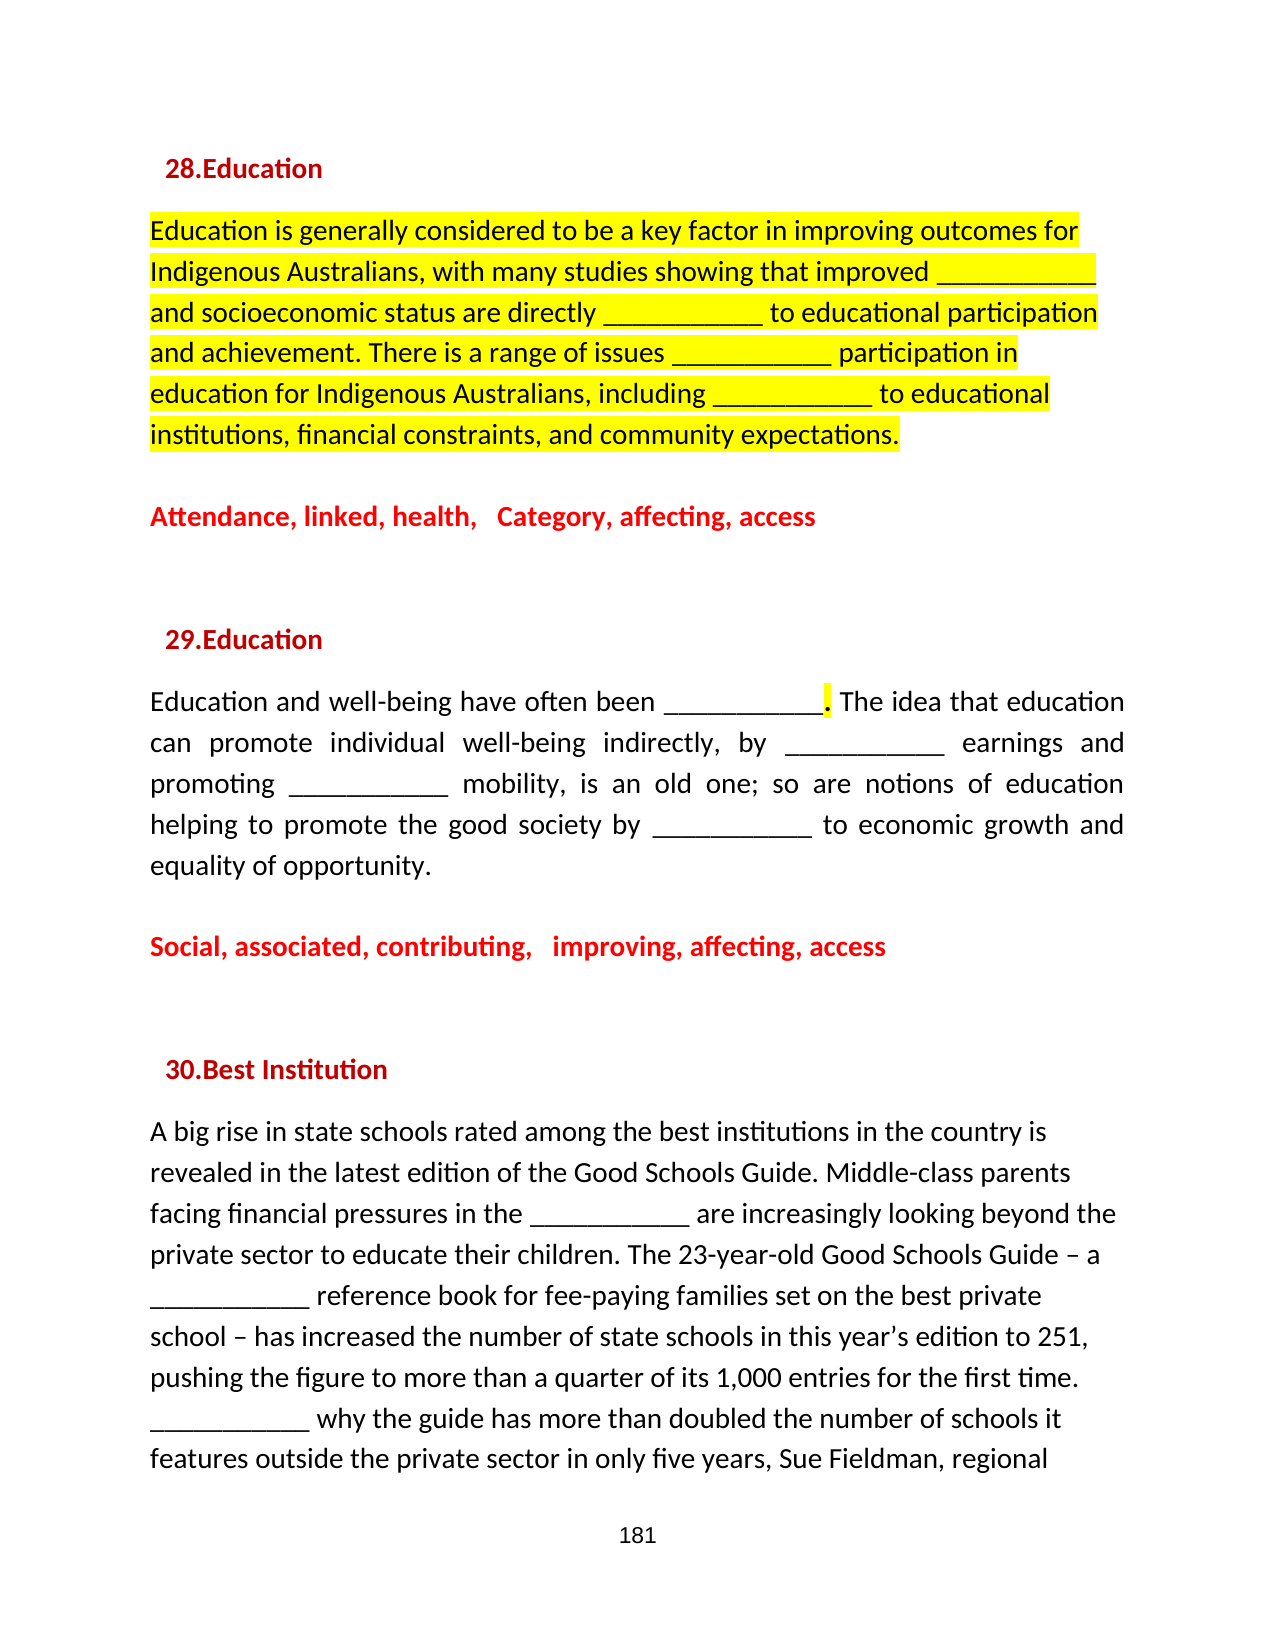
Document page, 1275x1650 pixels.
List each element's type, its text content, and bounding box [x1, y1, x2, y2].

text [150, 1113, 1125, 1476]
text Attendance, linked, health, Category, affecting, access [150, 498, 1125, 534]
text Social, associated, contributing, improving, affecting, access [150, 928, 1125, 964]
list Best Institution [165, 1051, 1125, 1087]
text Education is generally considered to be a key factor in improving outcomes for Indigenous Australians, with many studies showing that improved ___________ and socioeconomic status are directly ___________ to educational participation and achievement. There is a range of issues ___________ participation in education for Indigenous Australians, including ___________ to educational institutions, financial constraints, and community expectations. [150, 212, 1125, 452]
list Education [165, 621, 1125, 657]
text Education and well-being have often been ___________. The idea that education can promote individual well-being indirectly, by ___________ earnings and promoting ___________ mobility, is an old one; so are notions of education helping to promote the good society by ___________ to economic growth and equality of opportunity. [150, 683, 1125, 882]
list Education [165, 150, 1125, 186]
